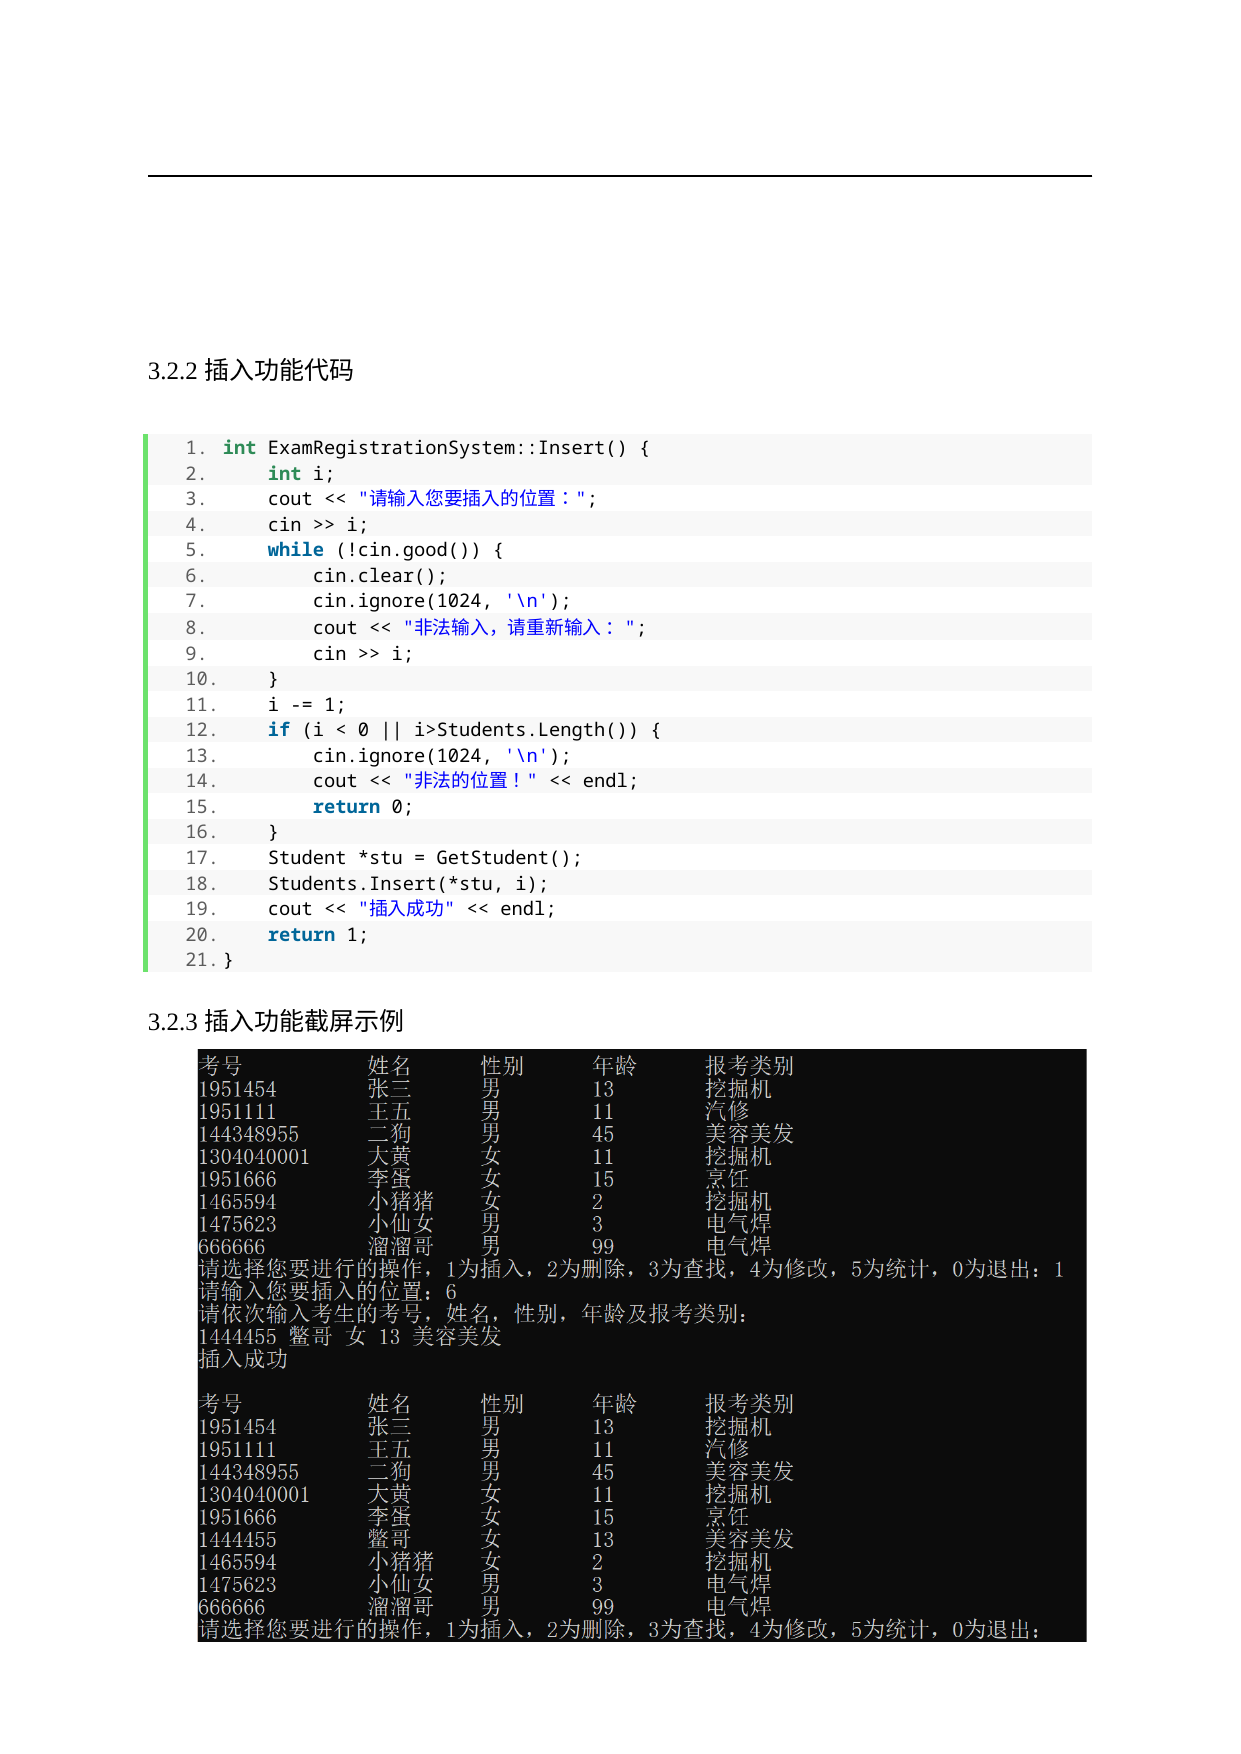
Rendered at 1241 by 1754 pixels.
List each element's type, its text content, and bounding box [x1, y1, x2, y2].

list } [148, 666, 1092, 691]
list Student *stu = GetStudent(); [148, 844, 1092, 870]
list } [148, 946, 1092, 972]
list cout << "插入成功" << endl; [148, 895, 1092, 921]
list int i; [148, 460, 1092, 485]
list cin >> i; [148, 511, 1092, 536]
list cout << "请输入您要插入的位置："; [148, 485, 1092, 511]
subtitle 3.2.2 插入功能代码 [148, 351, 1092, 387]
picture [197, 1049, 1087, 1642]
list return 1; [148, 921, 1092, 946]
list int ExamRegistrationSystem::Insert() { [148, 434, 1092, 460]
list Students.Insert(*stu, i); [148, 870, 1092, 895]
list if (i < 0 || i>Students.Length()) { [148, 717, 1092, 742]
list cout << "非法的位置！" << endl; [148, 768, 1092, 793]
list return 0; [148, 793, 1092, 819]
list } [148, 819, 1092, 844]
list i -= 1; [148, 691, 1092, 717]
list cin.ignore(1024, '\n'); [148, 587, 1092, 613]
list cout << "非法输入，请重新输入 ："; [148, 613, 1092, 640]
list while (!cin.good()) { [148, 536, 1092, 562]
list cin >> i; [148, 640, 1092, 666]
list cin.clear(); [148, 562, 1092, 587]
subtitle 3.2.3 插入功能截屏示例 [148, 1001, 1092, 1037]
list cin.ignore(1024, '\n'); [148, 742, 1092, 768]
